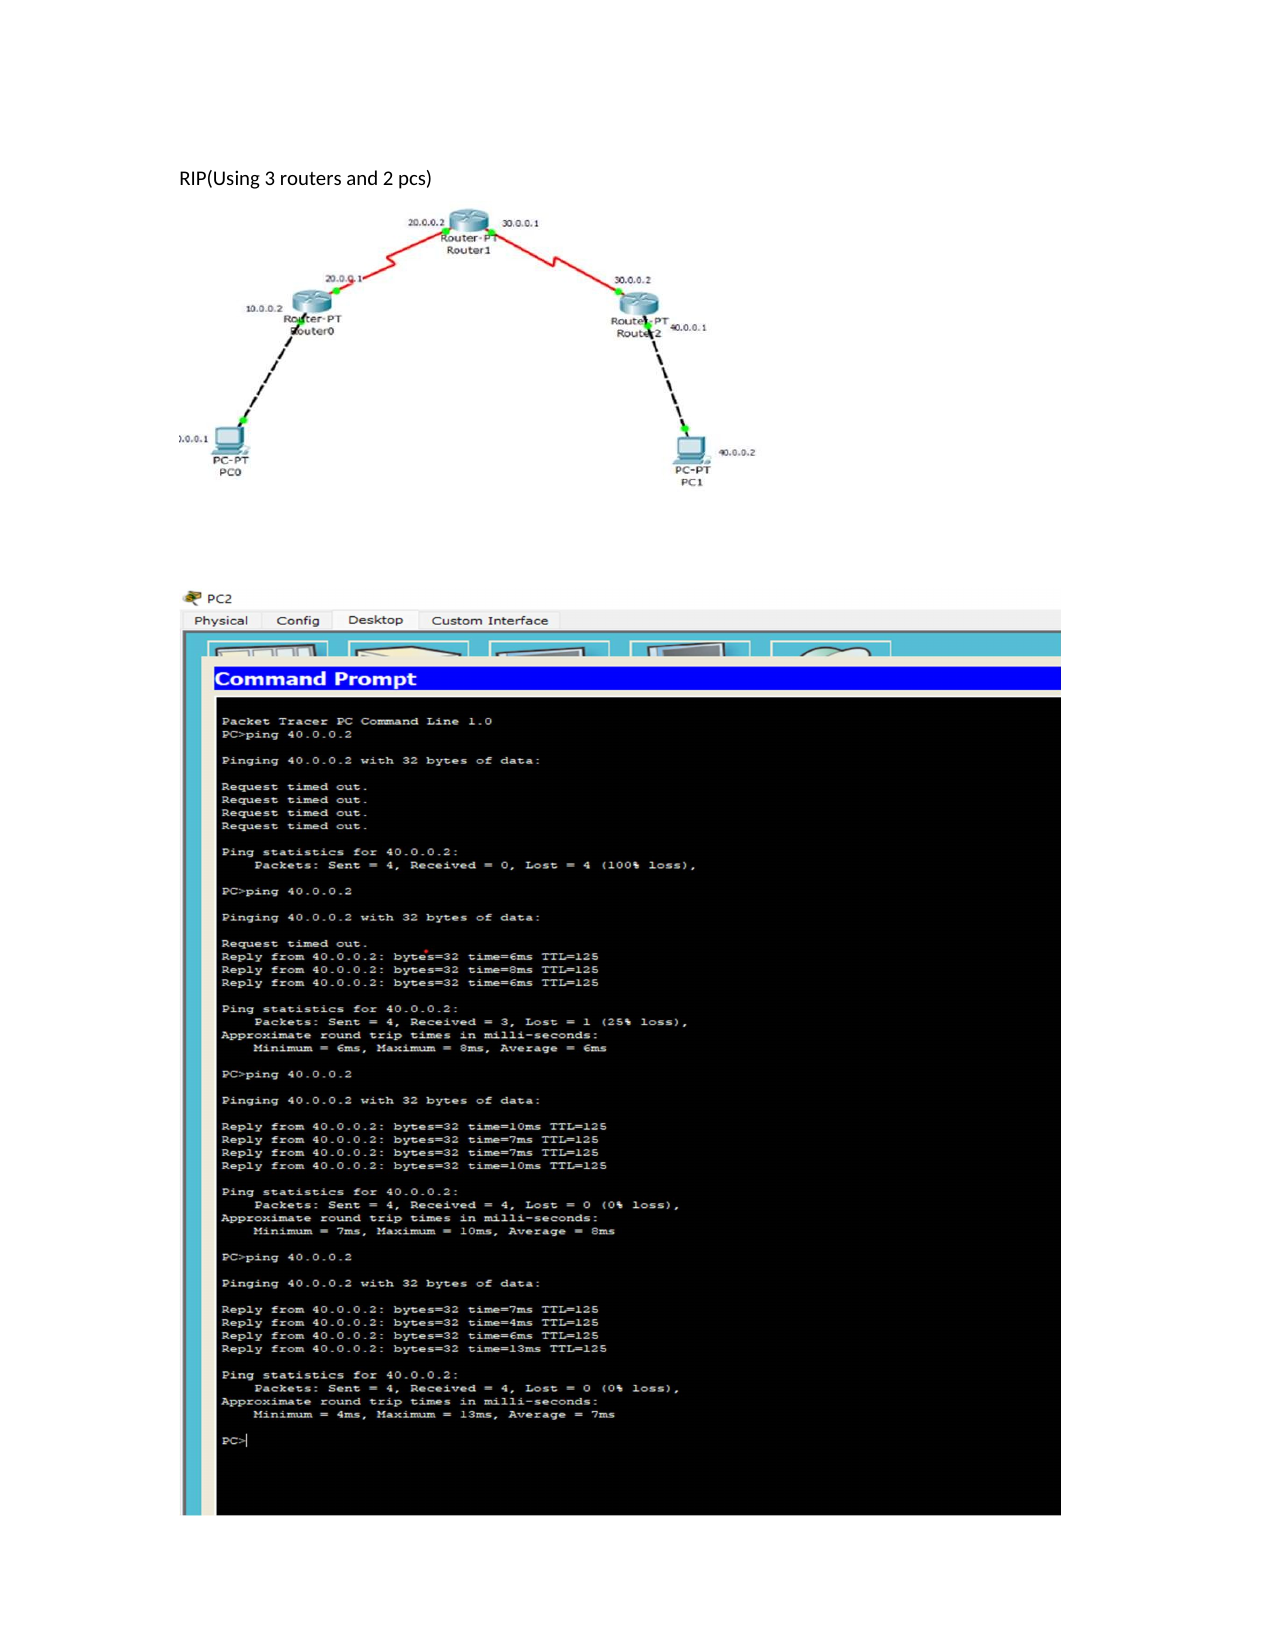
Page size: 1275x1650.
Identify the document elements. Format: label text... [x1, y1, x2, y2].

text RIP(Using 3 routers and 2 pcs) [179, 165, 1096, 191]
picture [179, 190, 1061, 1516]
